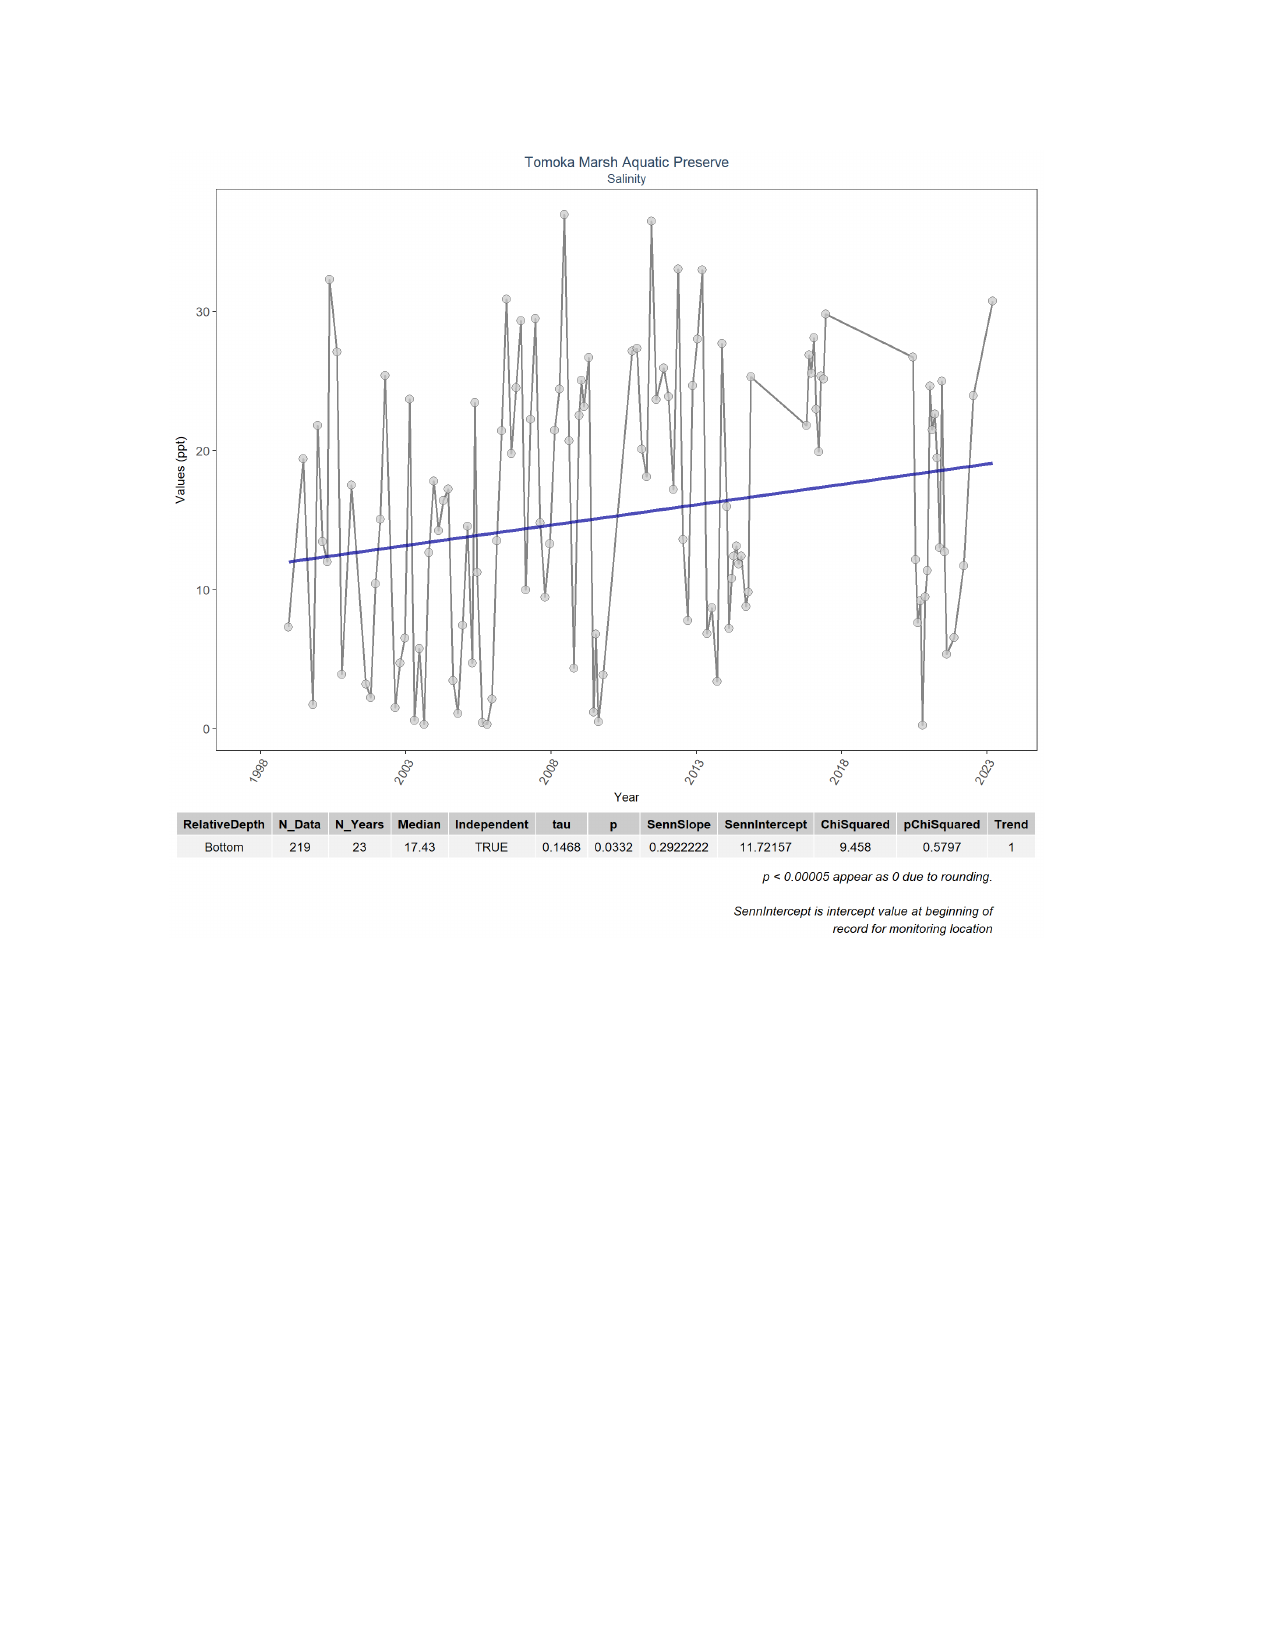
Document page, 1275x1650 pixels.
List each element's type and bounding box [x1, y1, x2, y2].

picture [168, 150, 1044, 938]
